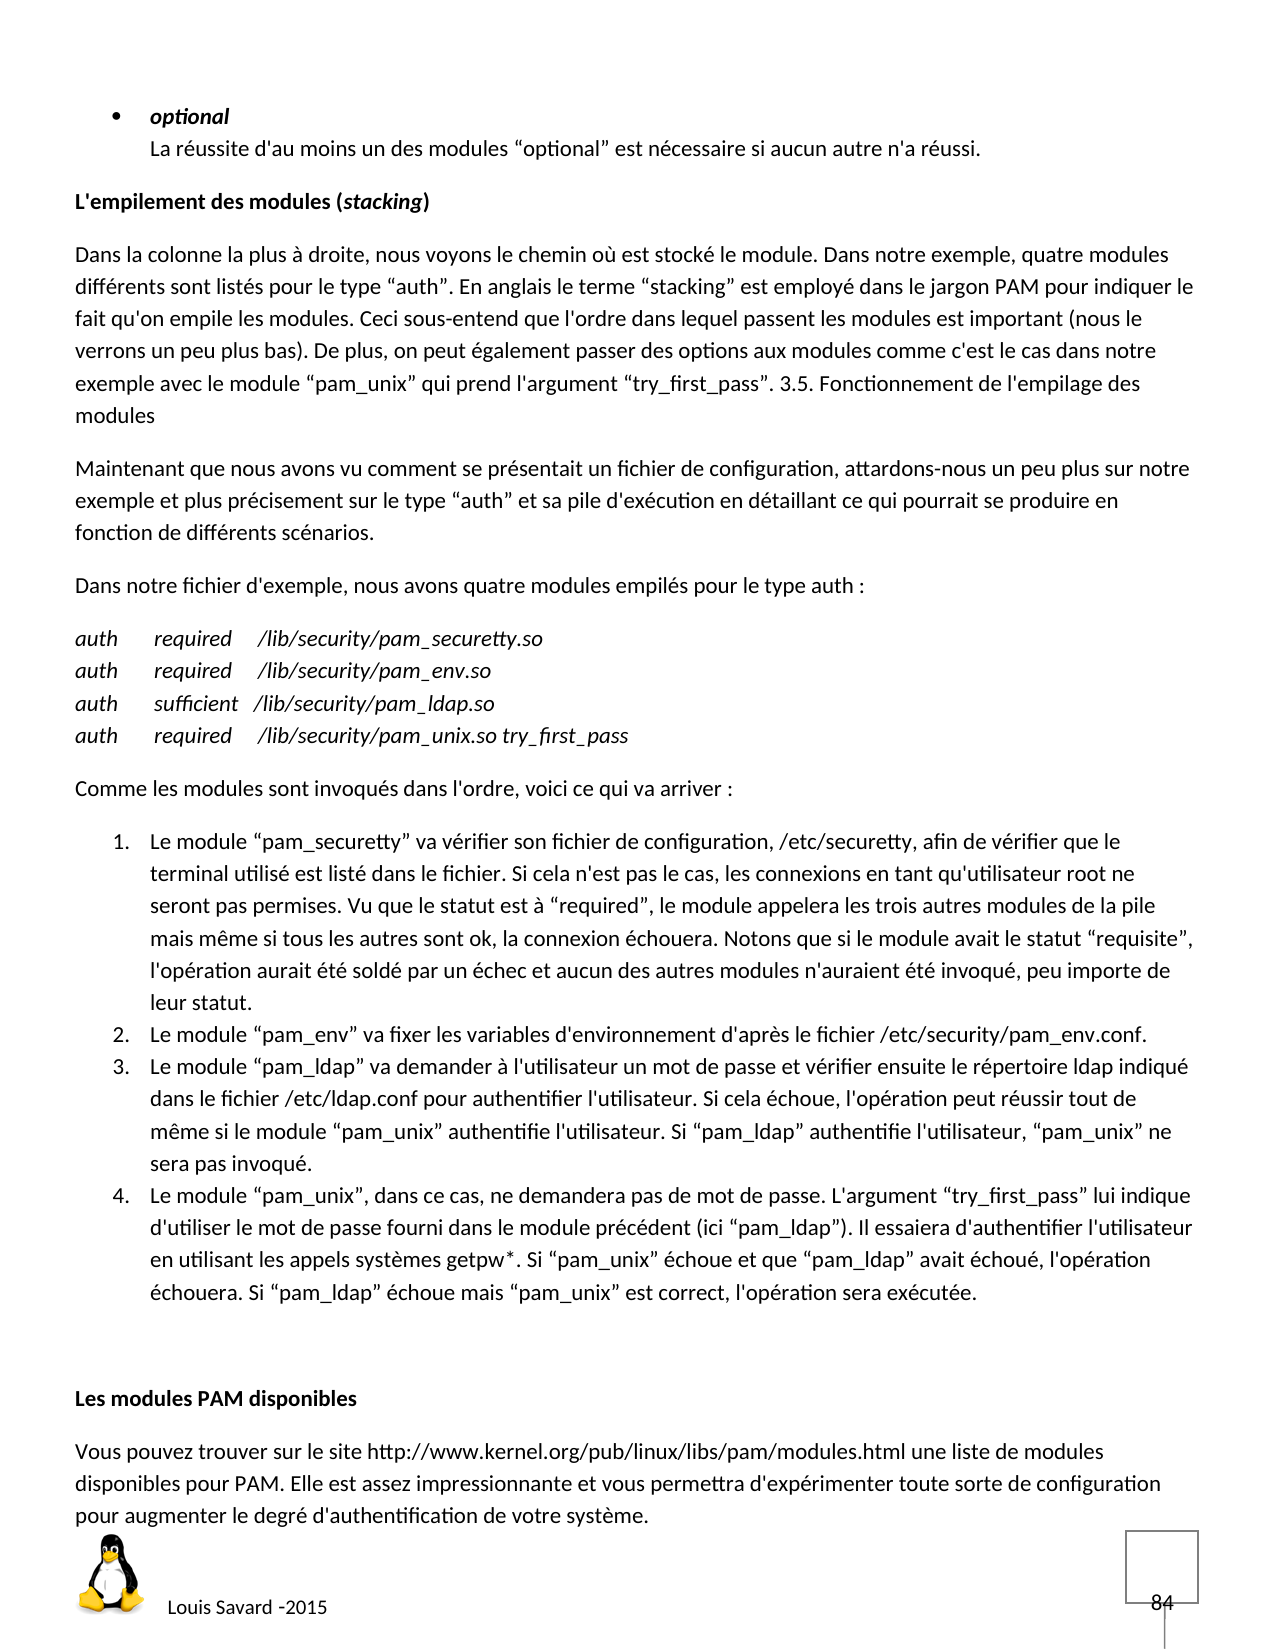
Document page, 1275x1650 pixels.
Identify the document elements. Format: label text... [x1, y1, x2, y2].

text Les modules PAM disponibles [75, 1384, 1200, 1412]
text Dans la colonne la plus à droite, nous voyons le chemin où est stocké le module. Dans notre exemple, quatre modules différents sont listés pour le type “auth”. En anglais le terme “stacking” est employé dans le jargon PAM pour indiquer le fait qu'on empile les modules. Ceci sous-entend que l'ordre dans lequel passent les modules est important (nous le verrons un peu plus bas). De plus, on peut également passer des options aux modules comme c'est le cas dans notre exemple avec le module “pam_unix” qui prend l'argument “try_first_pass”. 3.5. Fonctionnement de l'empilage des modules [75, 240, 1200, 429]
text Maintenant que nous avons vu comment se présentait un fichier de configuration, attardons-nous un peu plus sur notre exemple et plus précisement sur le type “auth” et sa pile d'exécution en détaillant ce qui pourrait se produire en fonction de différents scénarios. [75, 454, 1200, 546]
text auth required /lib/security/pam_securetty.so auth required /lib/security/pam_env.so auth sufficient /lib/security/pam_ldap.so auth required /lib/security/pam_unix.so try_first_pass [75, 624, 1200, 749]
text Vous pouvez trouver sur le site http://www.kernel.org/pub/linux/libs/pam/modules.html une liste de modules disponibles pour PAM. Elle est assez impressionnante et vous permettra d'expérimenter toute sorte de configuration pour augmenter le degré d'authentification de votre système. [75, 1437, 1200, 1529]
text L'empilement des modules (stacking) [75, 187, 1200, 215]
list optional La réussite d'au moins un des modules “optional” est nécessaire si aucun autre n'a réussi. [112, 102, 1200, 162]
text Dans notre fichier d'exemple, nous avons quatre modules empilés pour le type auth : [75, 571, 1200, 599]
text Comme les modules sont invoqués dans l'ordre, voici ce qui va arriver : [75, 774, 1200, 802]
list Le module “pam_env” va fixer les variables d'environnement d'après le fichier /etc/security/pam_env.conf. [112, 1020, 1200, 1048]
picture [75, 1530, 147, 1615]
list Le module “pam_unix”, dans ce cas, ne demandera pas de mot de passe. L'argument “try_first_pass” lui indique d'utiliser le mot de passe fourni dans le module précédent (ici “pam_ldap”). Il essaiera d'authentifier l'utilisateur en utilisant les appels systèmes getpw*. Si “pam_unix” échoue et que “pam_ldap” avait échoué, l'opération échouera. Si “pam_ldap” échoue mais “pam_unix” est correct, l'opération sera exécutée. [112, 1181, 1200, 1306]
list Le module “pam_securetty” va vérifier son fichier de configuration, /etc/securetty, afin de vérifier que le terminal utilisé est listé dans le fichier. Si cela n'est pas le cas, les connexions en tant qu'utilisateur root ne seront pas permises. Vu que le statut est à “required”, le module appelera les trois autres modules de la pile mais même si tous les autres sont ok, la connexion échouera. Notons que si le module avait le statut “requisite”, l'opération aurait été soldé par un échec et aucun des autres modules n'auraient été invoqué, peu importe de leur statut. [112, 827, 1200, 1016]
list Le module “pam_ldap” va demander à l'utilisateur un mot de passe et vérifier ensuite le répertoire ldap indiqué dans le fichier /etc/ldap.conf pour authentifier l'utilisateur. Si cela échoue, l'opération peut réussir tout de même si le module “pam_unix” authentifie l'utilisateur. Si “pam_ldap” authentifie l'utilisateur, “pam_unix” ne sera pas invoqué. [112, 1052, 1200, 1177]
